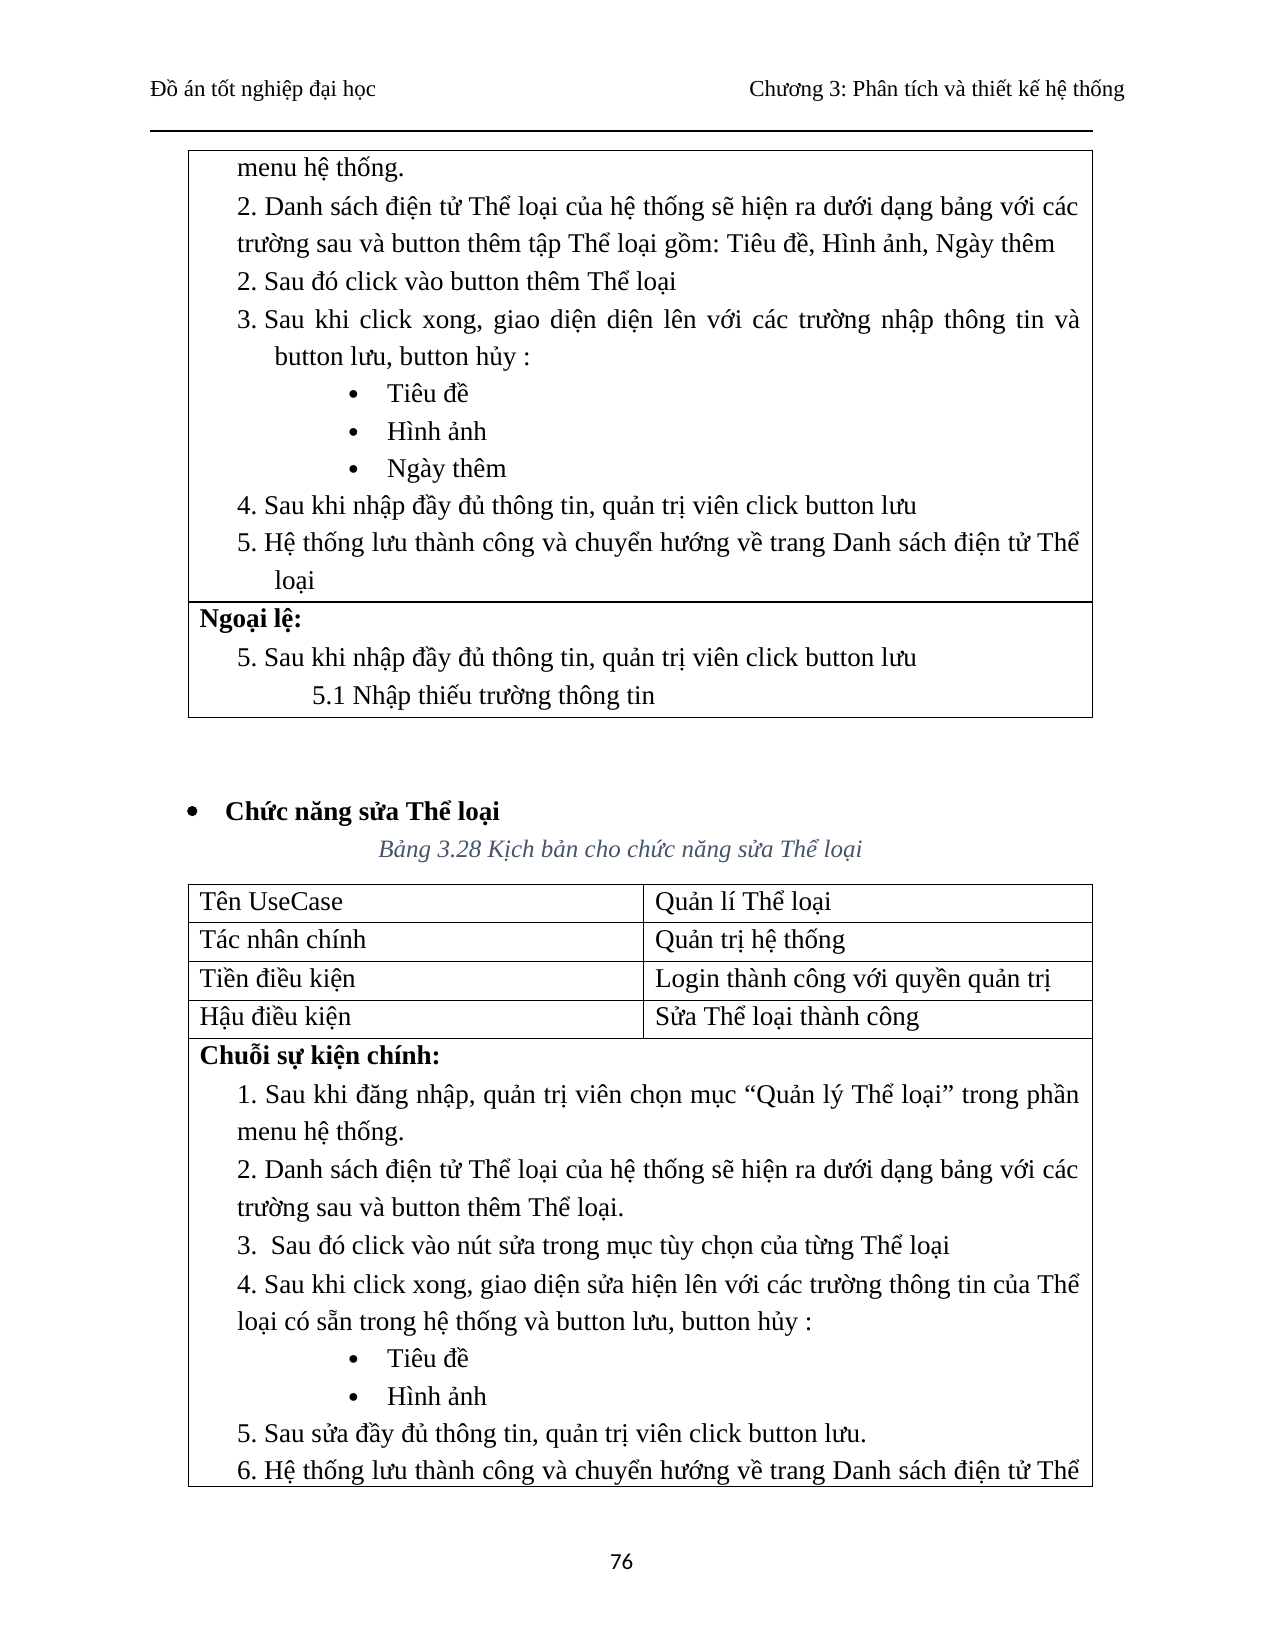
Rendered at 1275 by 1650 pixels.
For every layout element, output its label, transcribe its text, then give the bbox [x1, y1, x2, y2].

table_cell Login thành công với quyền quản trị [644, 962, 1092, 999]
list Chức năng sửa Thể loại [187, 795, 1093, 826]
table_cell Tiền điều kiện [189, 962, 643, 999]
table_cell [189, 1039, 1092, 1486]
table_header Tên UseCase [189, 885, 643, 922]
table_cell Hậu điều kiện [189, 1001, 643, 1038]
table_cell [189, 151, 1092, 601]
table_cell Sửa Thể loại thành công [644, 1001, 1092, 1038]
table_cell Ngoại lệ: 5. Sau khi nhập đầy đủ thông tin, quản trị viên click button lưu 5.1 Nhập thiếu trường thông tin [189, 603, 1092, 717]
table_header Quản lí Thể loại [644, 885, 1092, 922]
table_cell Quản trị hệ thống [644, 923, 1092, 961]
table_cell Tác nhân chính [189, 923, 643, 961]
text Bảng 3.28 Kịch bản cho chức năng sửa Thể loại [150, 834, 1093, 863]
